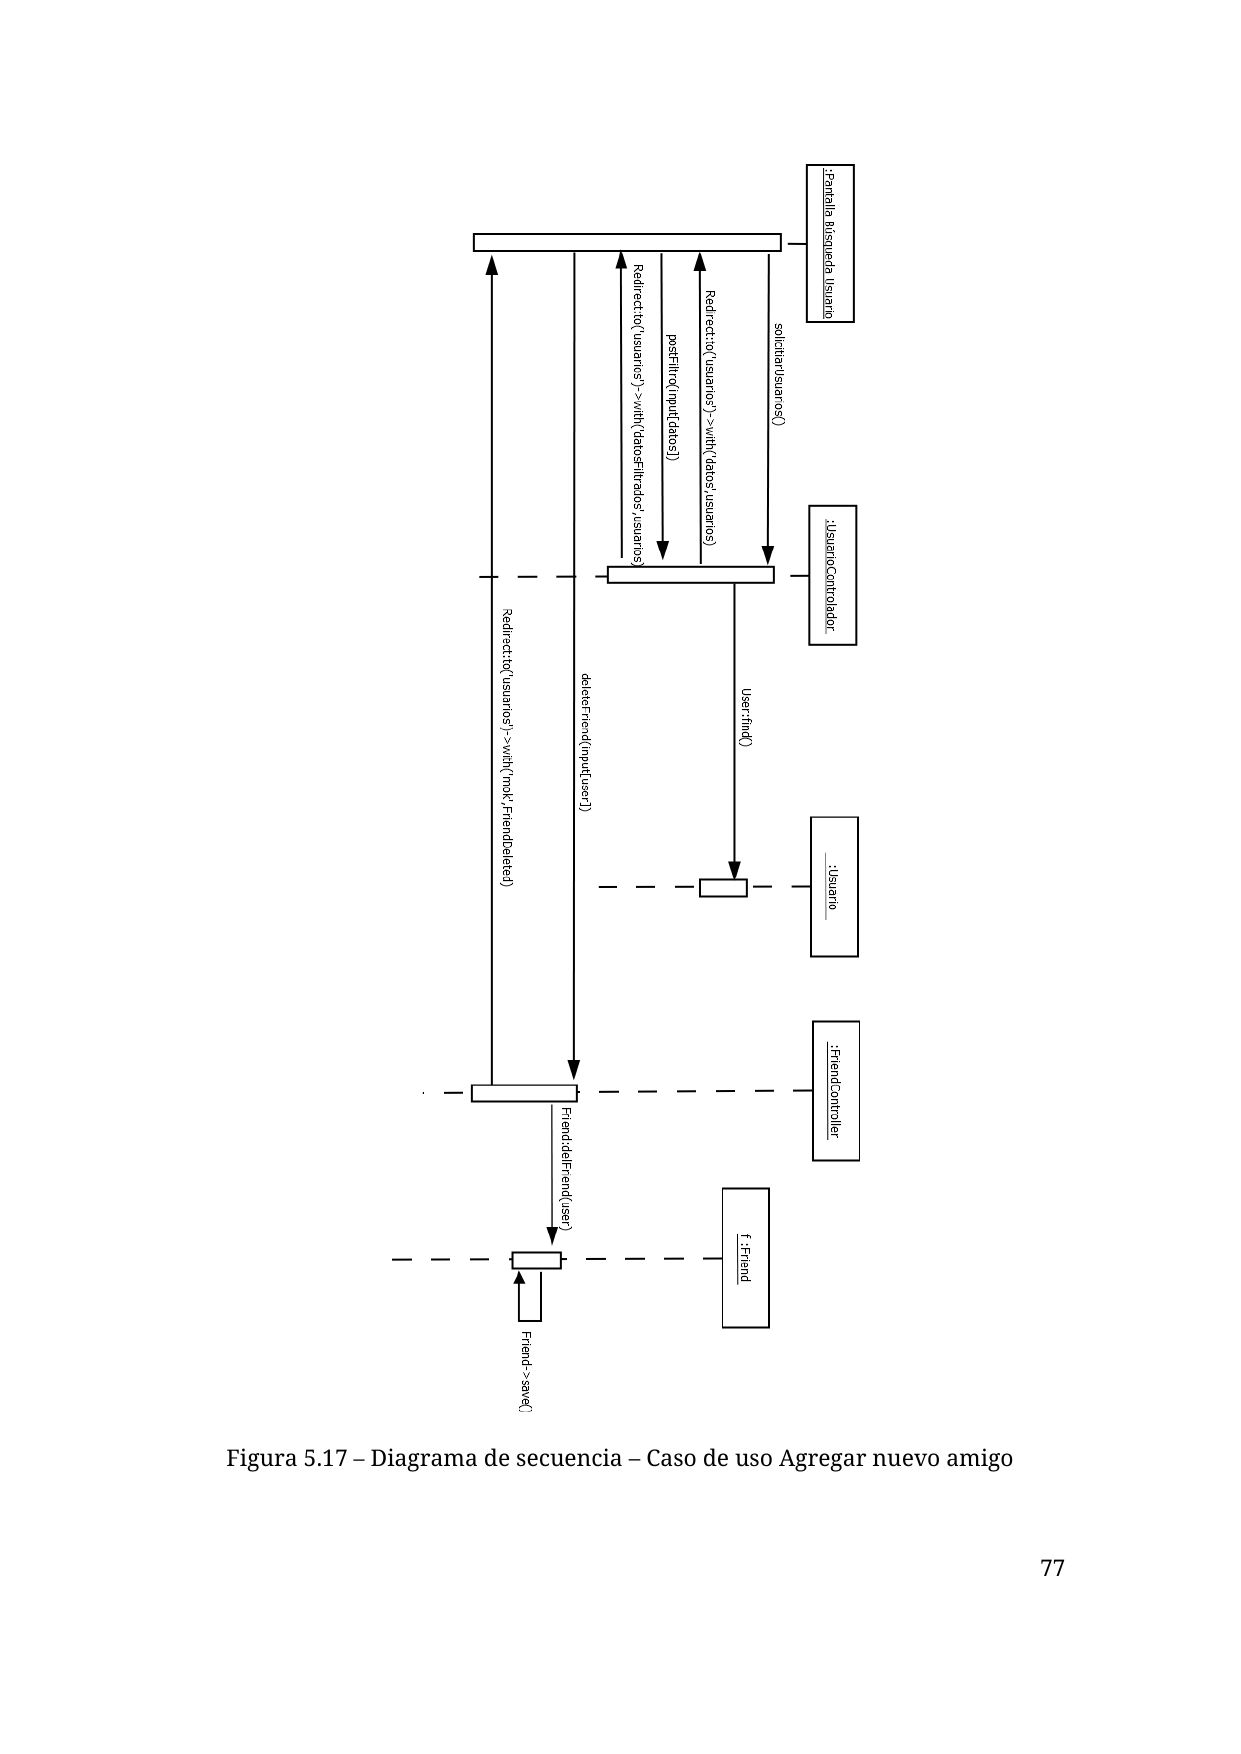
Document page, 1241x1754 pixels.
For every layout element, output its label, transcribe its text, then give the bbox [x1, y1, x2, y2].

text Figura 5.17 – Diagrama de secuencia – Caso de uso Agregar nuevo amigo [175, 1441, 1065, 1473]
picture [380, 164, 860, 1412]
